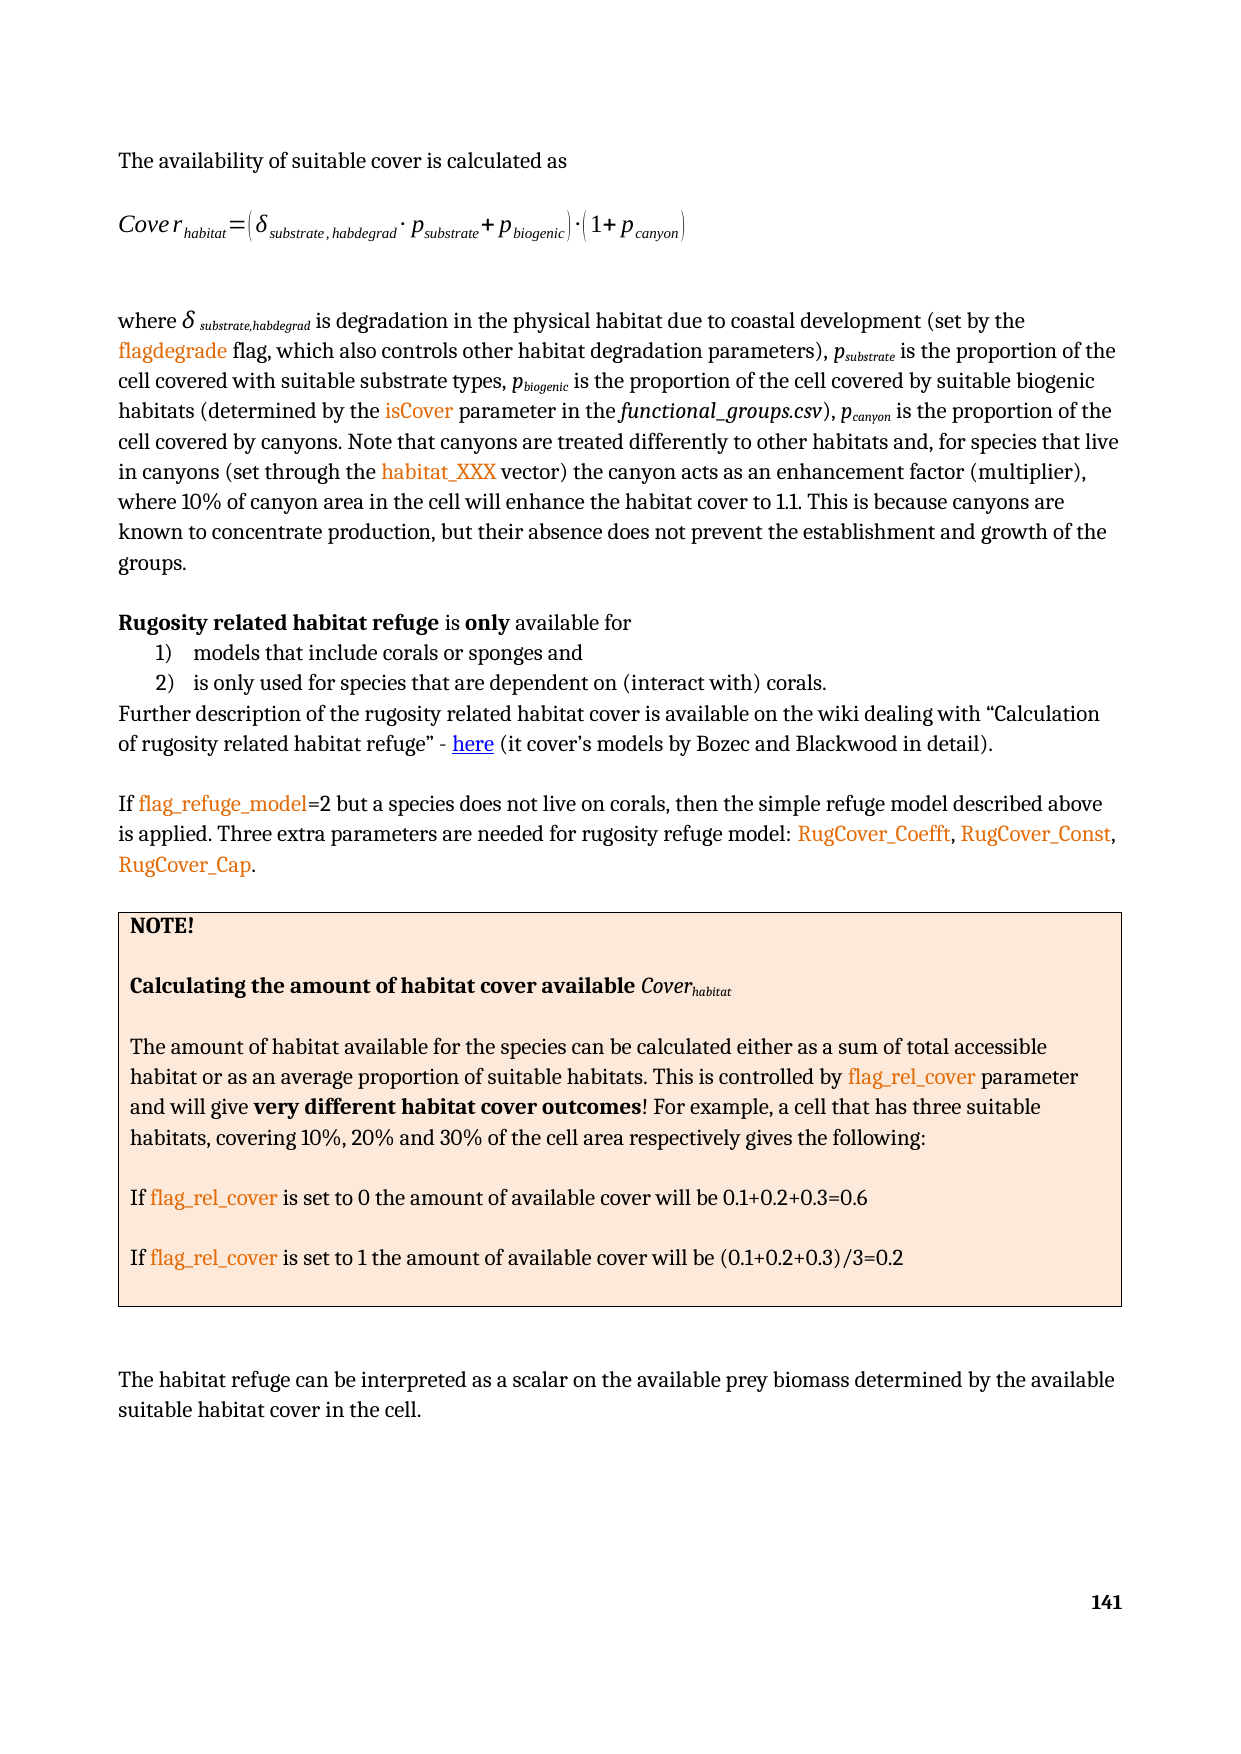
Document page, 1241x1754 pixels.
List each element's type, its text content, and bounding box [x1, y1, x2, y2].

text Rugosity related habitat refuge is only available for [118, 610, 1122, 636]
text The habitat refuge can be interpreted as a scalar on the available prey biomass determined by the available suitable habitat cover in the cell. [118, 1367, 1122, 1424]
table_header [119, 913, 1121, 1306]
text where δ substrate,habdegrad is degradation in the physical habitat due to coastal development (set by the flagdegrade flag, which also controls other habitat degradation parameters), psubstrate is the proportion of the cell covered with suitable substrate types, pbiogenic is the proportion of the cell covered by suitable biogenic habitats (determined by the isCover parameter in the functional_groups.csv), pcanyon is the proportion of the cell covered by canyons. Note that canyons are treated differently to other habitats and, for species that live in canyons (set through the habitat_XXX vector) the canyon acts as an enhancement factor (multiplier), where 10% of canyon area in the cell will enhance the habitat cover to 1.1. This is because canyons are known to concentrate production, but their absence does not prevent the establishment and growth of the groups. [118, 308, 1122, 576]
text If flag_refuge_model=2 but a species does not live on corals, then the simple refuge model described above is applied. Three extra parameters are needed for rugosity refuge model: RugCover_Coefft, RugCover_Const, RugCover_Cap. [118, 791, 1122, 878]
text Further description of the rugosity related habitat cover is available on the wiki dealing with “Calculation of rugosity related habitat refuge” - here (it cover’s models by Bozec and Blackwood in detail). [118, 700, 1122, 757]
text The availability of suitable cover is calculated as [118, 148, 1122, 175]
list is only used for species that are dependent on (interact with) corals. [156, 670, 1122, 697]
list models that include corals or sponges and [156, 640, 1122, 666]
